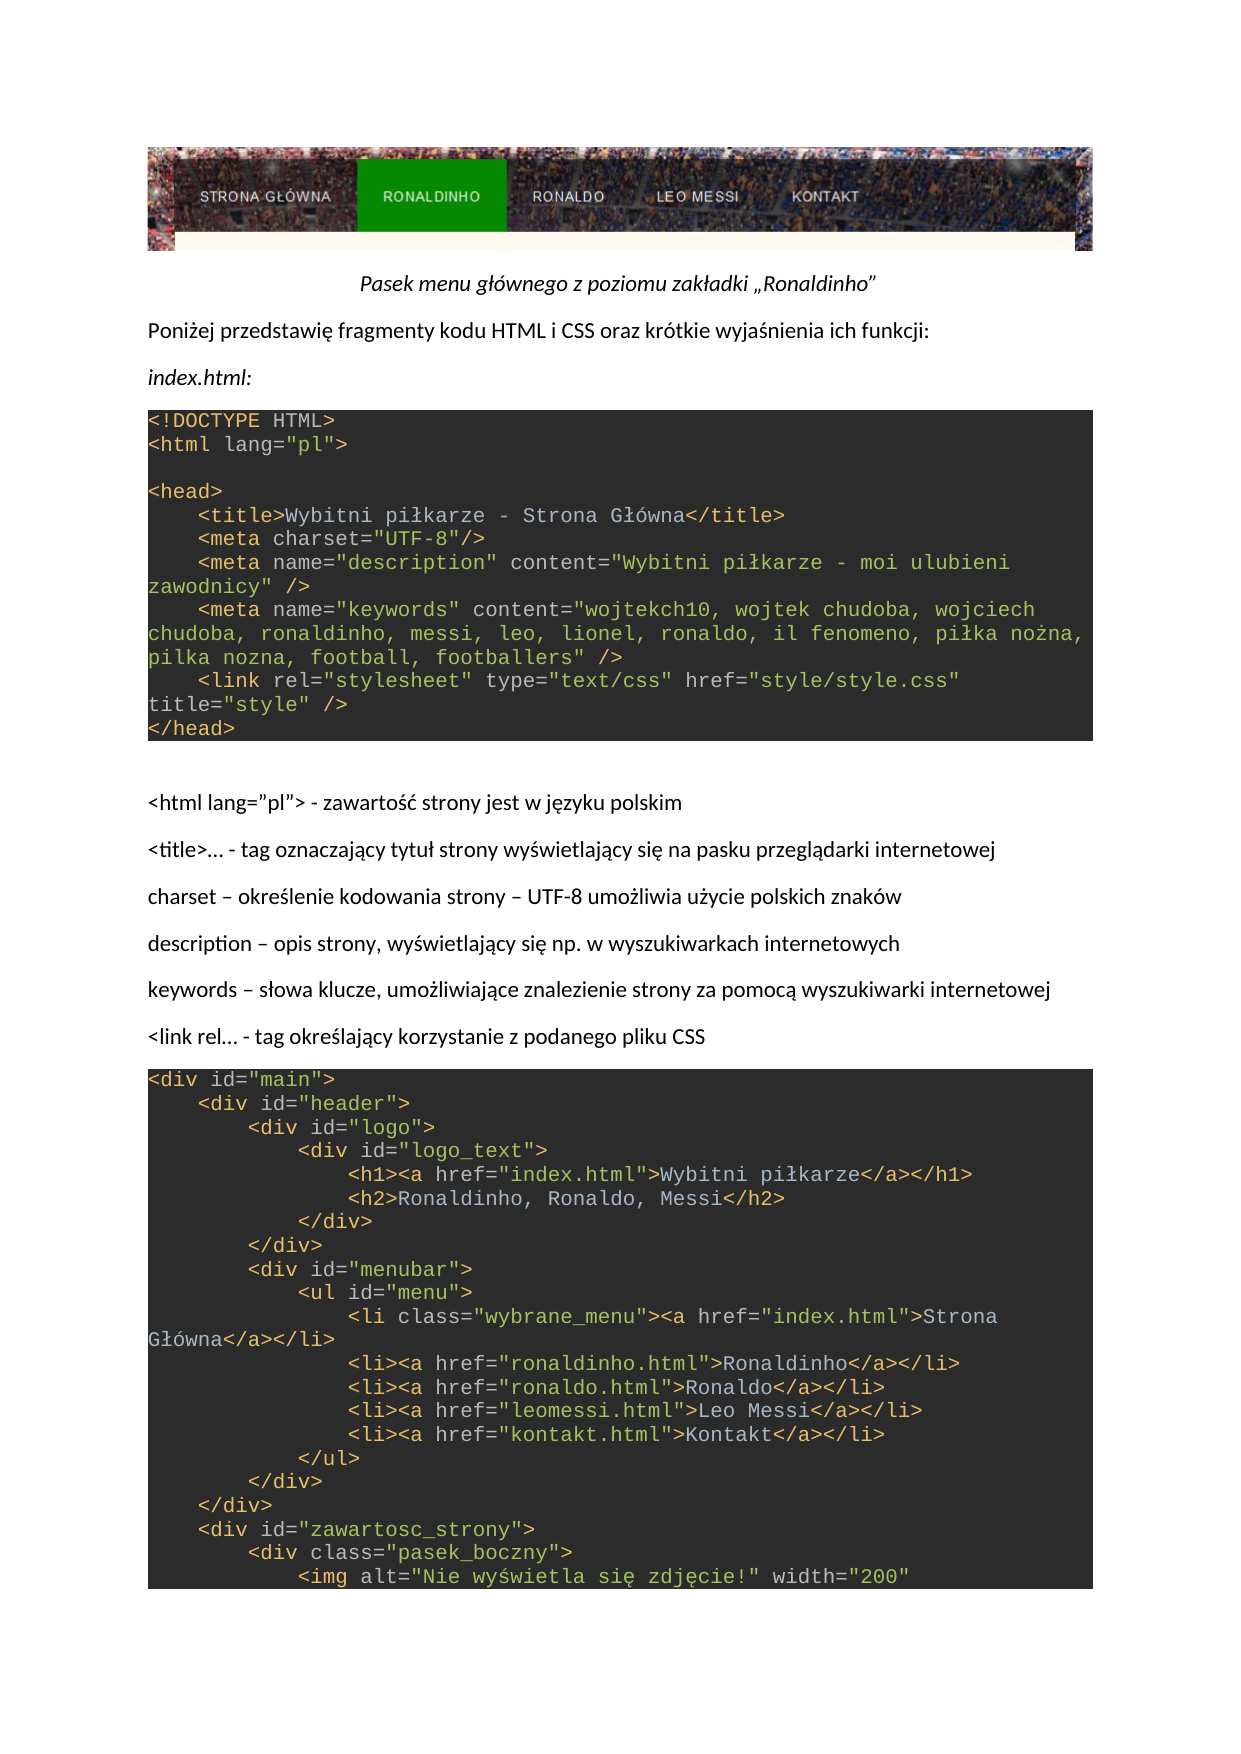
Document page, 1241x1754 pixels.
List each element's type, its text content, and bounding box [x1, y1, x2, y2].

text <html lang=”pl”> - zawartość strony jest w języku polskim [148, 788, 1093, 816]
text charset – określenie kodowania strony – UTF-8 umożliwia użycie polskich znaków [148, 882, 1093, 910]
text <!DOCTYPE HTML> <html lang="pl"> <head> <title>Wybitni piłkarze - Strona Główna</title> <meta charset="UTF-8"/> <meta name="description" content="Wybitni piłkarze - moi ulubieni zawodnicy" /> <meta name="keywords" content="wojtekch10, wojtek chudoba, wojciech chudoba, ronaldinho, messi, leo, lionel, ronaldo, il fenomeno, piłka nożna, pilka nozna, football, footballers" /> <link rel="stylesheet" type="text/css" href="style/style.css" title="style" /> </head> [148, 410, 1093, 741]
text Pasek menu głównego z poziomu zakładki „Ronaldinho” [148, 269, 1093, 298]
text Poniżej przedstawię fragmenty kodu HTML i CSS oraz krótkie wyjaśnienia ich funkcji: [148, 316, 1093, 344]
picture [147, 147, 1093, 251]
text index.html: [148, 363, 1093, 391]
text <title>… - tag oznaczający tytuł strony wyświetlający się na pasku przeglądarki internetowej [148, 835, 1093, 863]
text <link rel… - tag określający korzystanie z podanego pliku CSS [148, 1022, 1093, 1051]
text description – opis strony, wyświetlający się np. w wyszukiwarkach internetowych [148, 929, 1093, 957]
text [148, 1069, 1093, 1589]
text keywords – słowa klucze, umożliwiające znalezienie strony za pomocą wyszukiwarki internetowej [148, 976, 1093, 1004]
